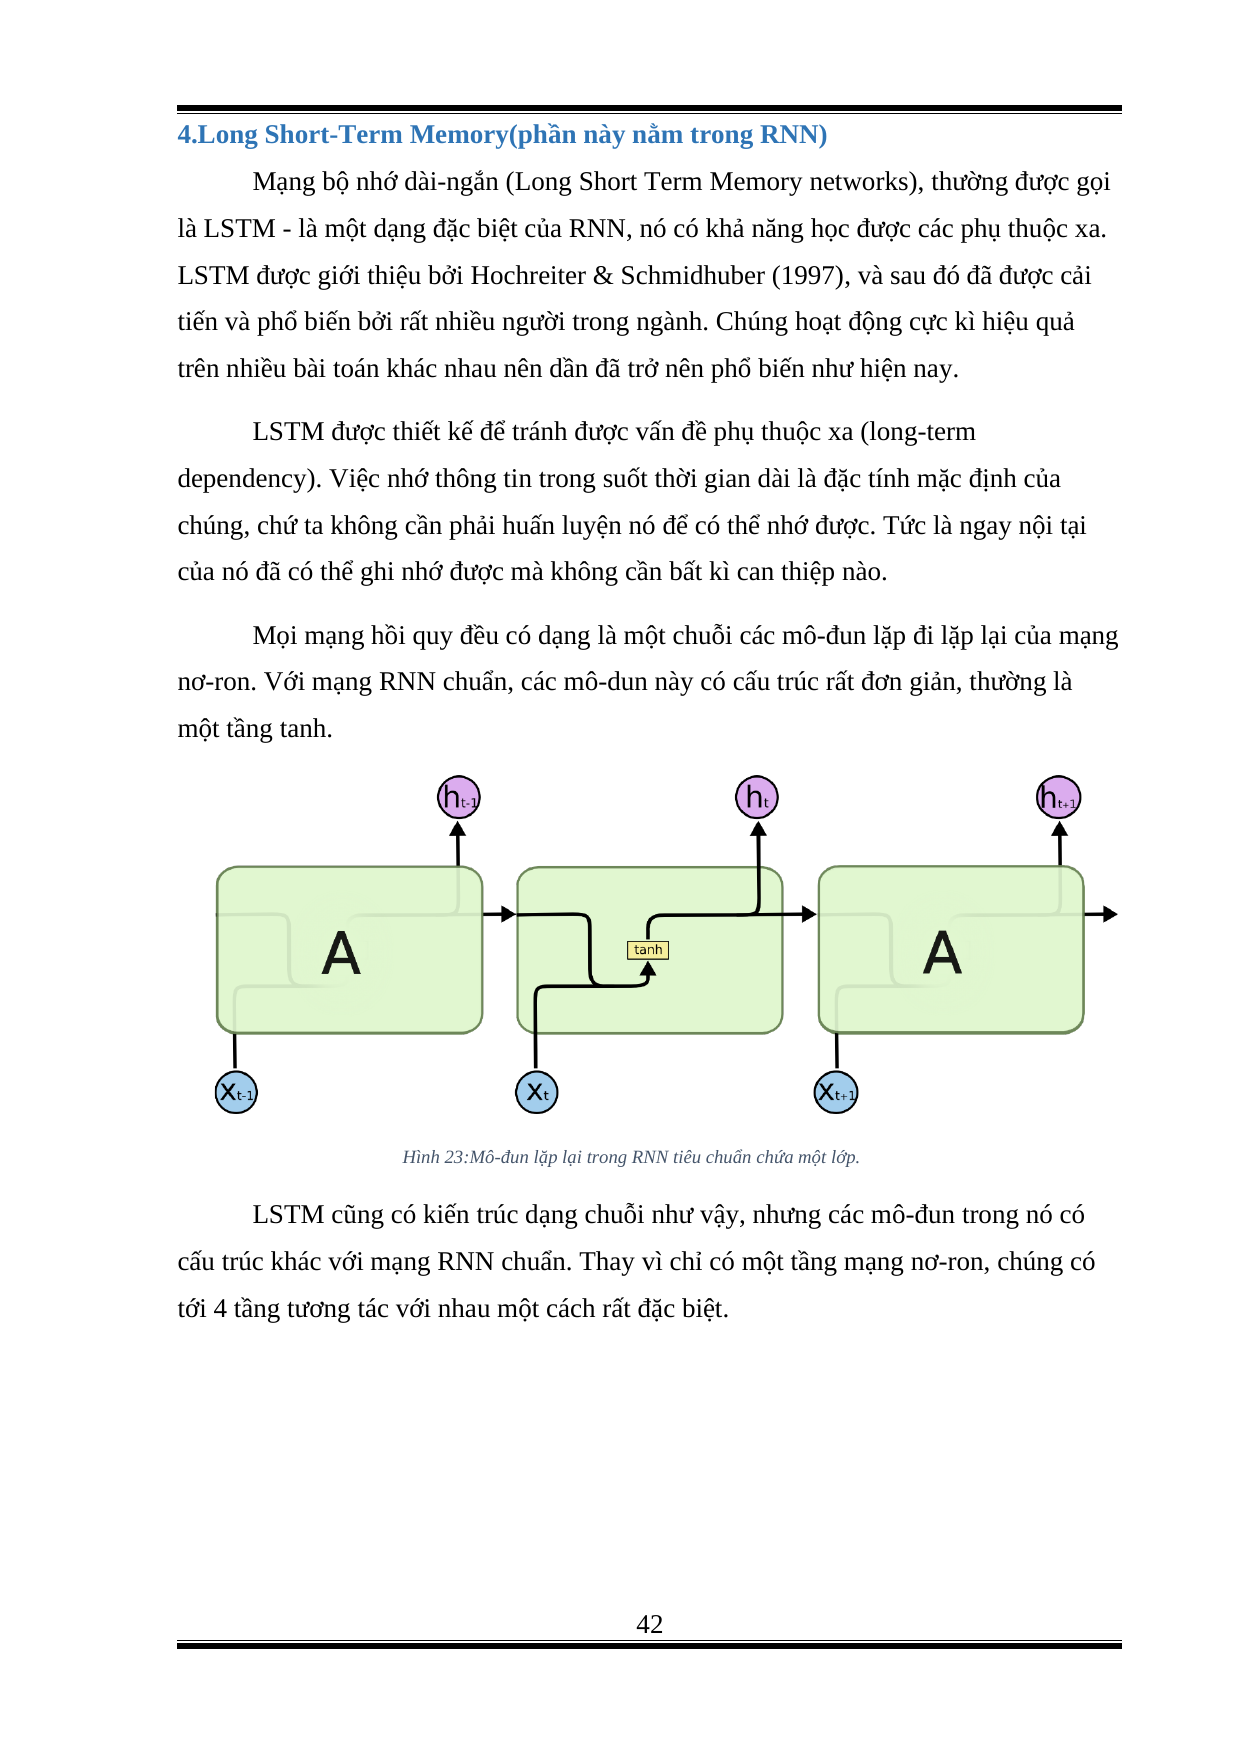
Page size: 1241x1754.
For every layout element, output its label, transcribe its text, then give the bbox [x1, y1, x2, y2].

text LSTM cũng có kiến trúc dạng chuỗi như vậy, nhưng các mô-đun trong nó có cấu trúc khác với mạng RNN chuẩn. Thay vì chỉ có một tầng mạng nơ-ron, chúng có tới 4 tầng tương tác với nhau một cách rất đặc biệt. [177, 1199, 1122, 1323]
text Mạng bộ nhớ dài-ngắn (Long Short Term Memory networks), thường được gọi là LSTM - là một dạng đặc biệt của RNN, nó có khả năng học được các phụ thuộc xa. LSTM được giới thiệu bởi Hochreiter & Schmidhuber (1997), và sau đó đã được cải tiến và phổ biến bởi rất nhiều người trong ngành. Chúng hoạt động cực kì hiệu quả trên nhiều bài toán khác nhau nên dần đã trở nên phổ biến như hiện nay. [177, 165, 1122, 383]
text Mọi mạng hồi quy đều có dạng là một chuỗi các mô-đun lặp đi lặp lại của mạng nơ-ron. Với mạng RNN chuẩn, các mô-dun này có cấu trúc rất đơn giản, thường là một tầng tanh. [177, 619, 1122, 743]
picture [214, 775, 1118, 1114]
text LSTM được thiết kế để tránh được vấn đề phụ thuộc xa (long-term dependency). Việc nhớ thông tin trong suốt thời gian dài là đặc tính mặc định của chúng, chứ ta không cần phải huấn luyện nó để có thể nhớ được. Tức là ngay nội tại của nó đã có thể ghi nhớ được mà không cần bất kì can thiệp nào. [177, 415, 1122, 587]
text Hình 23:Mô-đun lặp lại trong RNN tiêu chuẩn chứa một lớp. [327, 1146, 1122, 1167]
subtitle 4.Long Short-Term Memory(phần này nằm trong RNN) [177, 118, 1092, 149]
